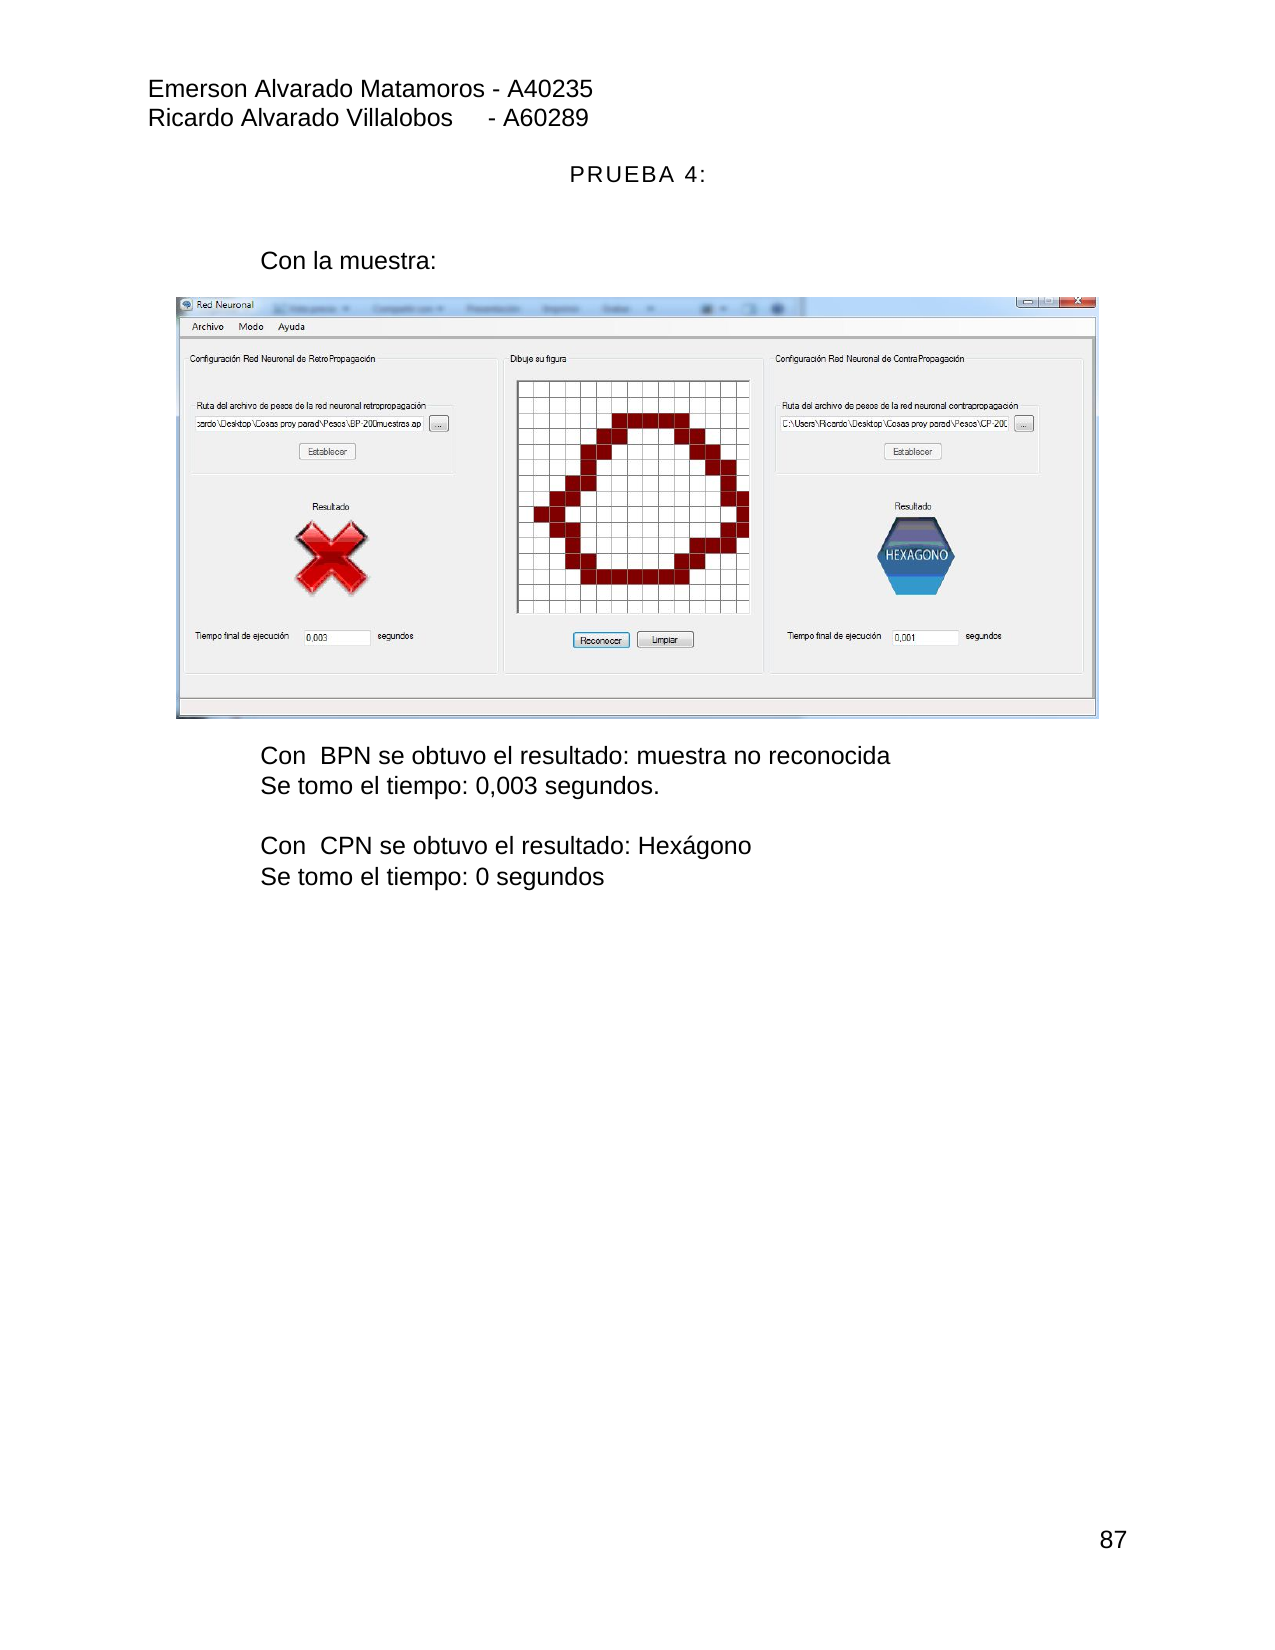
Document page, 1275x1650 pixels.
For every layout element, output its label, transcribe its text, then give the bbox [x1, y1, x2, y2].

picture [176, 297, 1099, 719]
list Con BPN se obtuvo el resultado: muestra no reconocida [260, 741, 1127, 770]
list Se tomo el tiempo: 0 segundos [260, 861, 1127, 890]
list Con CPN se obtuvo el resultado: Hexágono [260, 831, 1127, 860]
subtitle Prueba 4: [148, 161, 1127, 188]
list Se tomo el tiempo: 0,003 segundos. [260, 771, 1127, 800]
list Con la muestra: [260, 246, 1127, 275]
